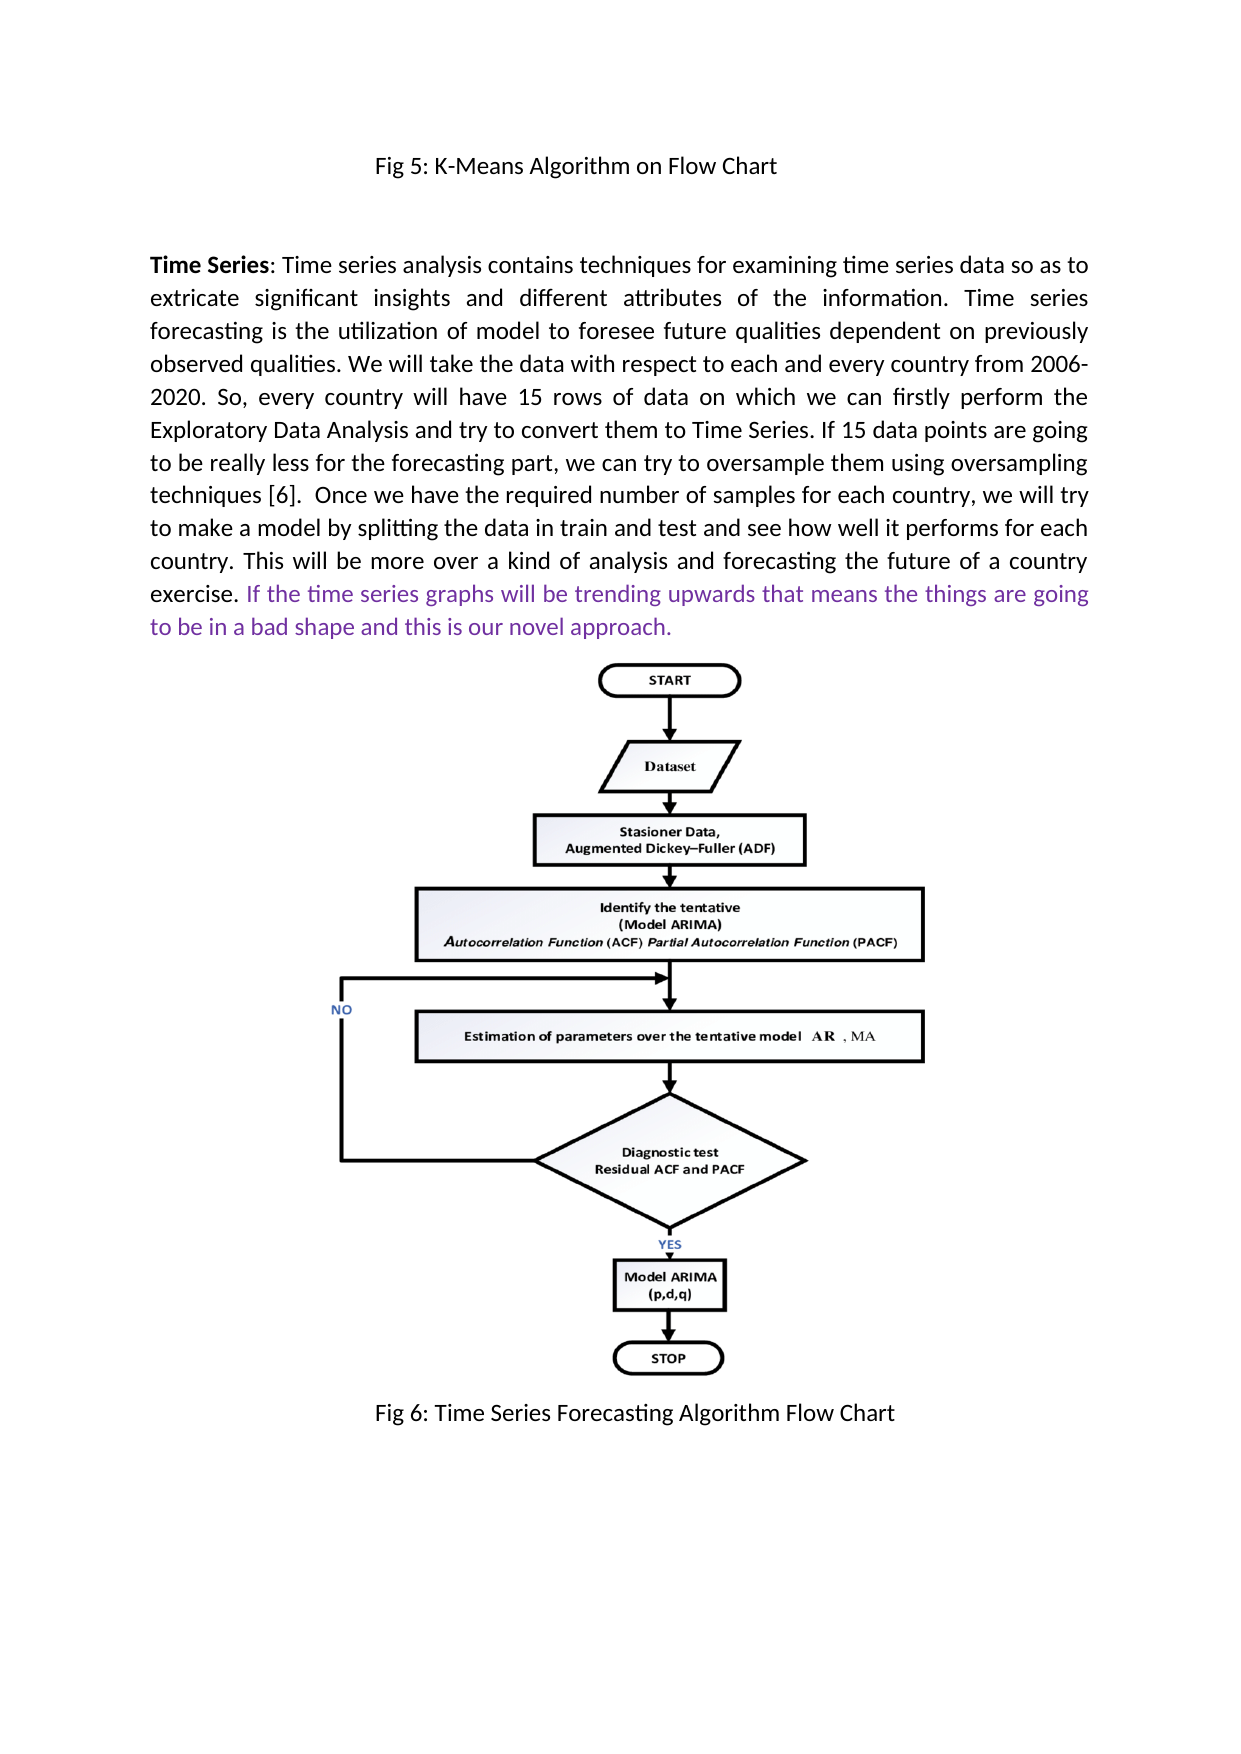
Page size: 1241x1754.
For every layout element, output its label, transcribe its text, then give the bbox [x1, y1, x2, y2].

text Fig 5: K-Means Algorithm on Flow Chart [300, 150, 1090, 181]
text Time Series: Time series analysis contains techniques for examining time series data so as to extricate significant insights and different attributes of the information. Time series forecasting is the utilization of model to foresee future qualities dependent on previously observed qualities. We will take the data with respect to each and every country from 2006-2020. So, every country will have 15 rows of data on which we can firstly perform the Exploratory Data Analysis and try to convert them to Time Series. If 15 data points are going to be really less for the forecasting part, we can try to oversample them using oversampling techniques [6]. Once we have the required number of samples for each country, we will try to make a model by splitting the data in train and test and see how well it performs for each country. This will be more over a kind of analysis and forecasting the future of a country exercise. If the time series graphs will be trending upwards that means the things are going to be in a bad shape and this is our novel approach. [150, 249, 1090, 642]
text Fig 6: Time Series Forecasting Algorithm Flow Chart [150, 1397, 1090, 1427]
picture [300, 660, 927, 1378]
